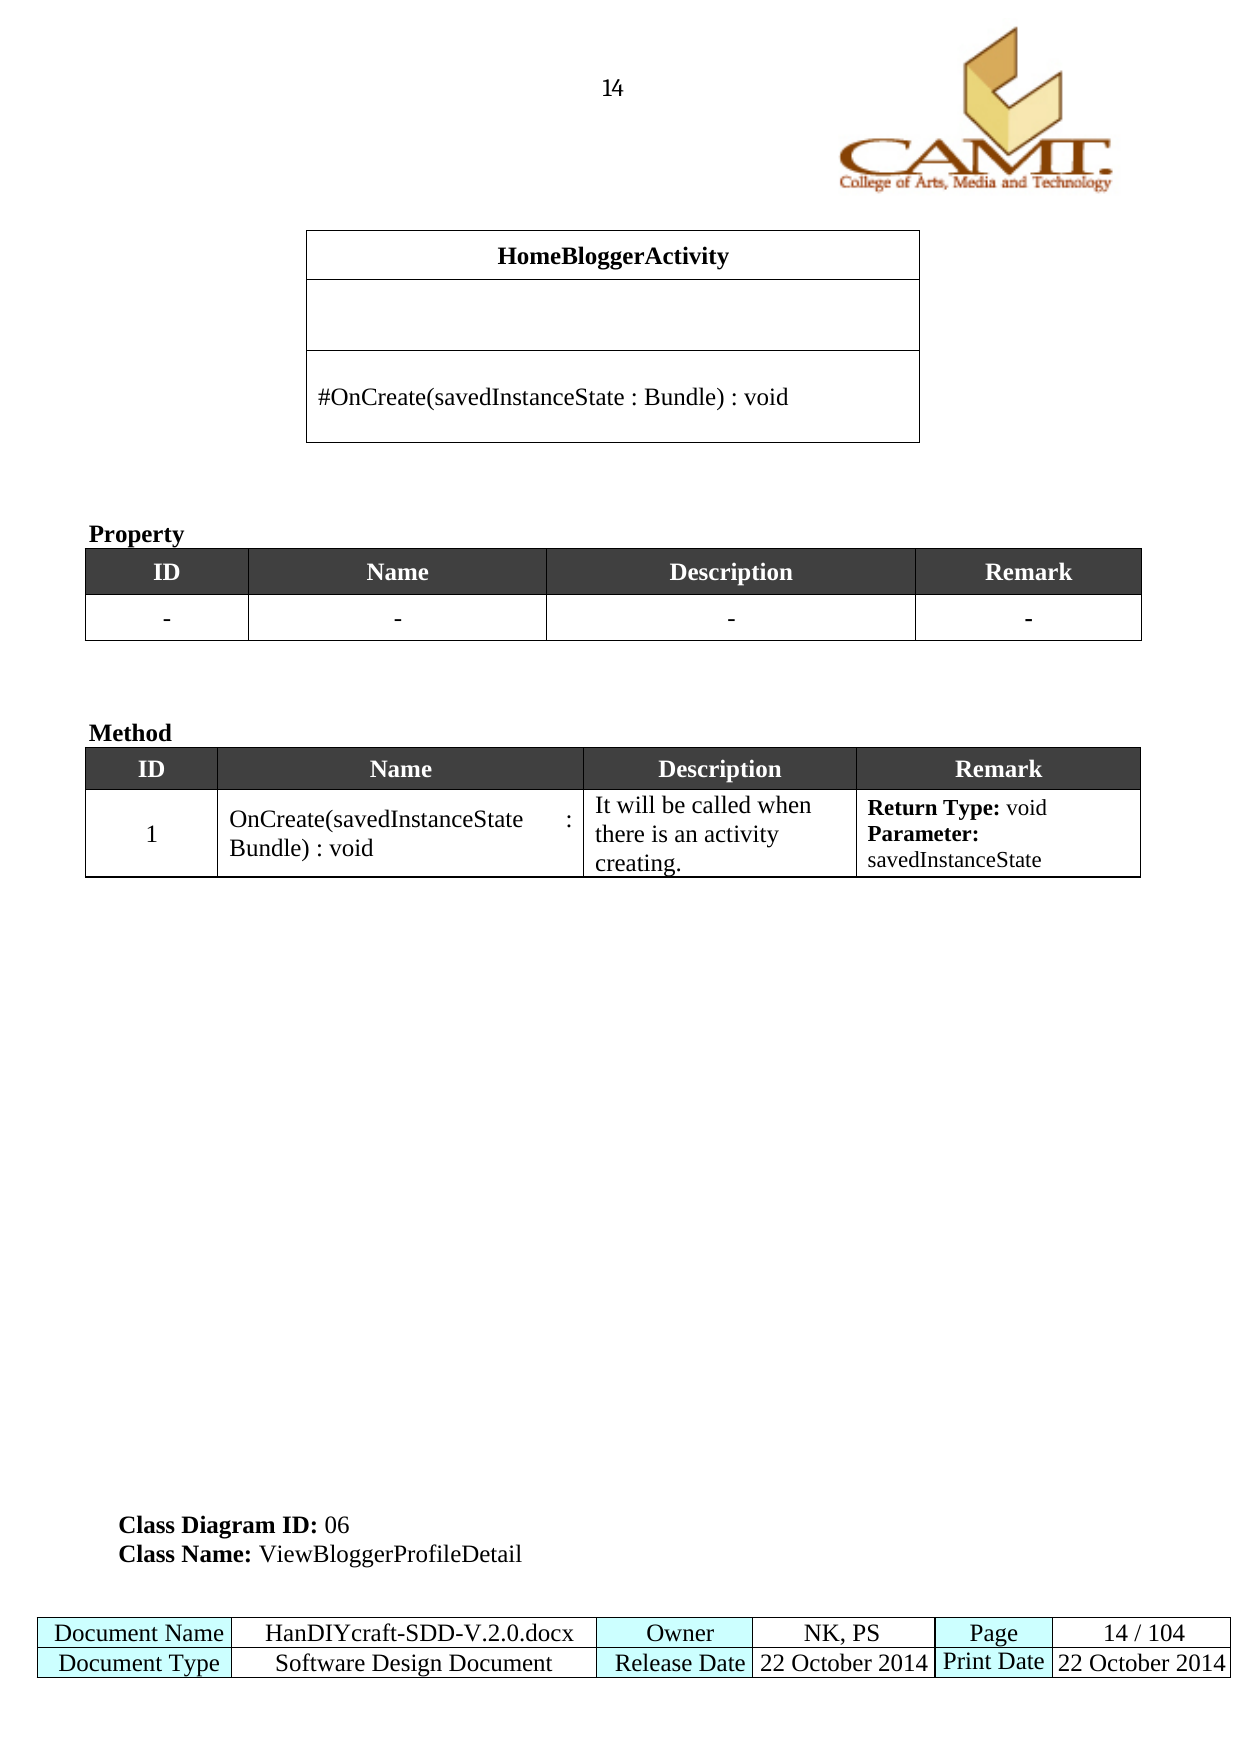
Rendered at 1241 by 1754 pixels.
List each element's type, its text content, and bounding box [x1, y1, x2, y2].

table_cell [307, 280, 919, 350]
text Class Diagram ID: 06 [118, 1510, 1108, 1539]
table_header HomeBloggerActivity [307, 231, 919, 279]
table_header Description [547, 549, 915, 594]
table_cell #OnCreate(savedInstanceState : Bundle) : void [307, 351, 919, 442]
table_header Name [218, 748, 583, 789]
table_header Remark [857, 748, 1140, 789]
table_cell - [916, 595, 1141, 640]
table_header Description [584, 748, 856, 789]
list Property [88, 519, 1108, 548]
table_header ID [86, 748, 217, 789]
text Class Name: ViewBloggerProfileDetail [118, 1539, 1108, 1567]
table_cell 1 [86, 790, 217, 876]
picture [755, 18, 1221, 207]
table_cell It will be called when there is an activity creating. [584, 790, 856, 876]
table_header Remark [916, 549, 1141, 594]
table_header ID [86, 549, 248, 594]
table_cell OnCreate(savedInstanceState : Bundle) : void [218, 790, 583, 876]
table_cell - [249, 595, 546, 640]
table_header Name [249, 549, 546, 594]
table_cell Return Type: void Parameter: savedInstanceState [857, 790, 1140, 876]
table_cell - [86, 595, 248, 640]
list Method [88, 718, 1108, 747]
table_cell - [547, 595, 915, 640]
